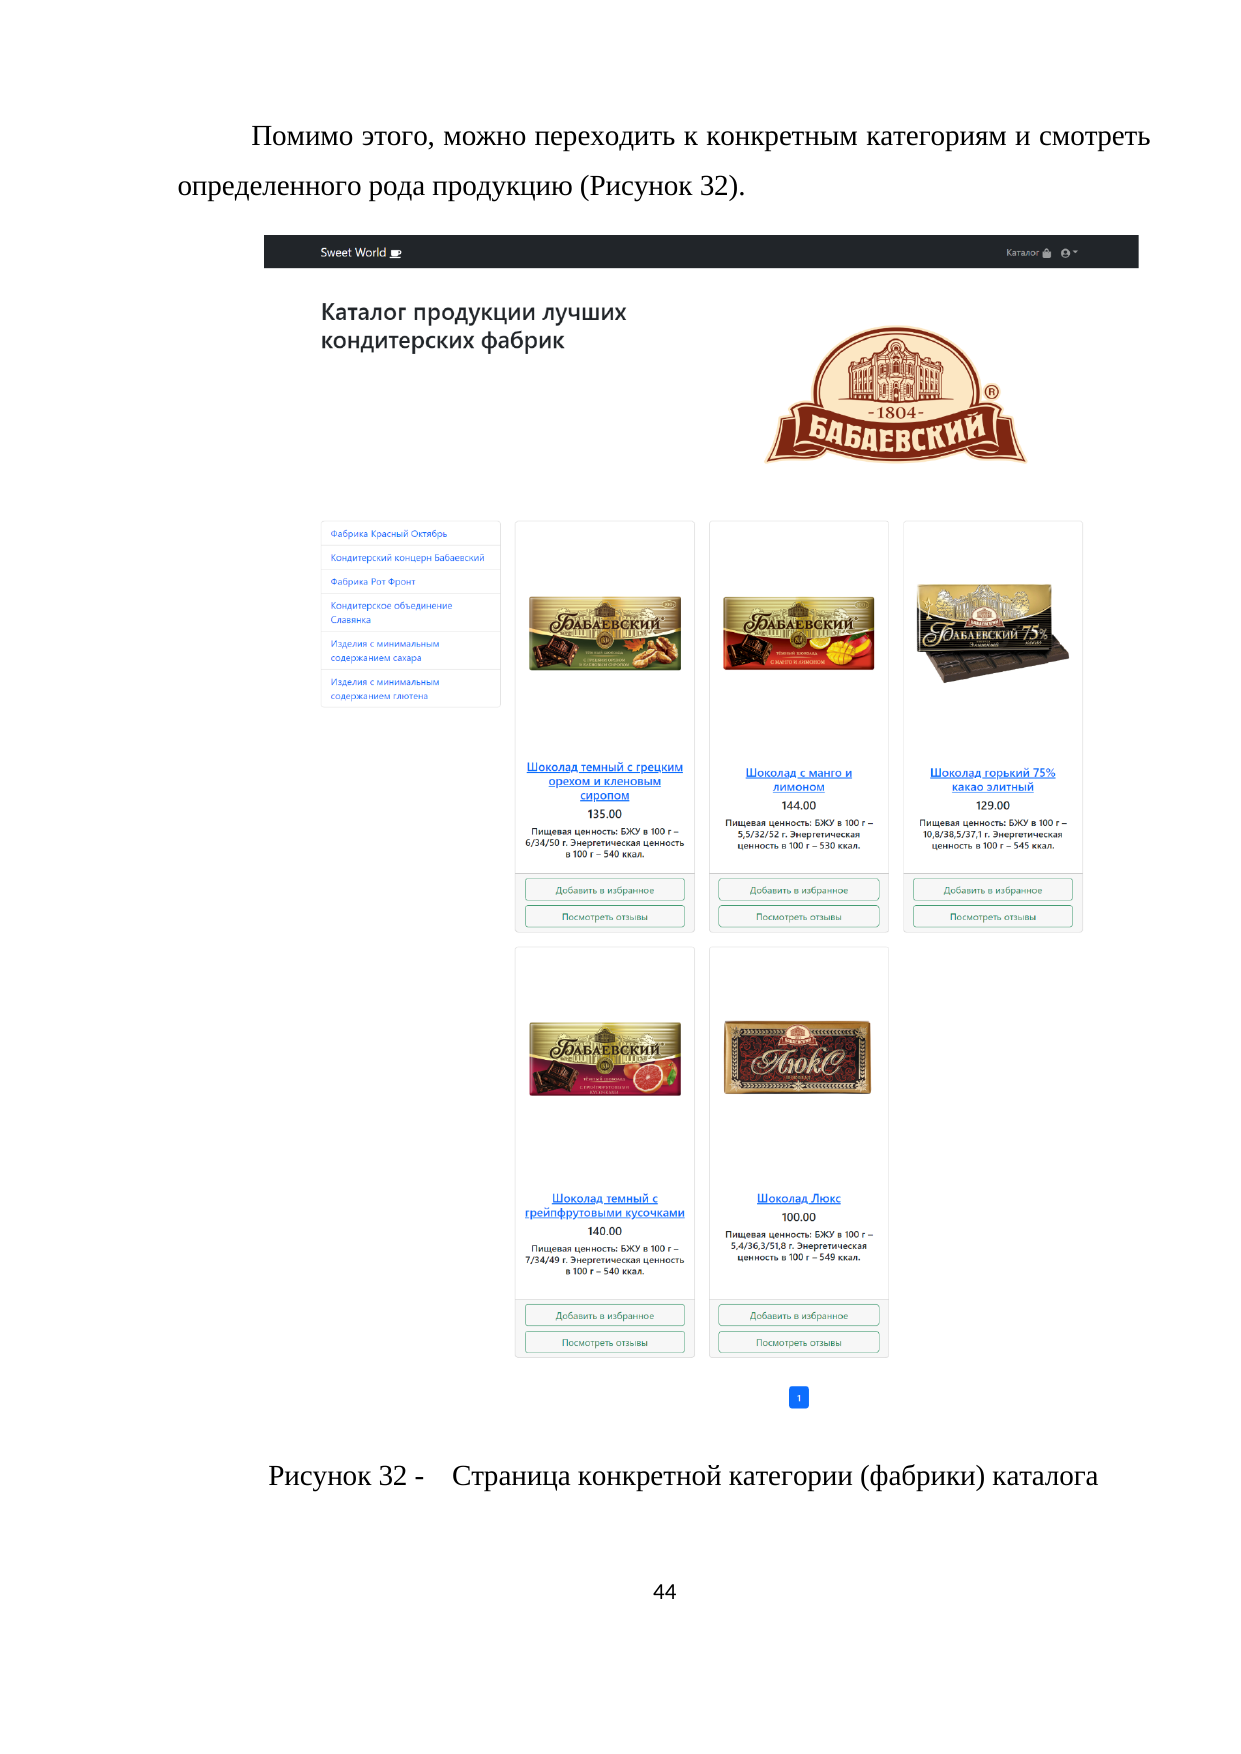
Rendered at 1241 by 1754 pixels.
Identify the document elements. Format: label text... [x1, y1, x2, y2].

picture [264, 235, 1139, 1417]
text Страница конкретной категории (фабрики) каталога [215, 1458, 1152, 1492]
text Помимо этого, можно переходить к конкретным категориям и смотреть определенного рода продукцию (Рисунок 32). [177, 118, 1152, 202]
